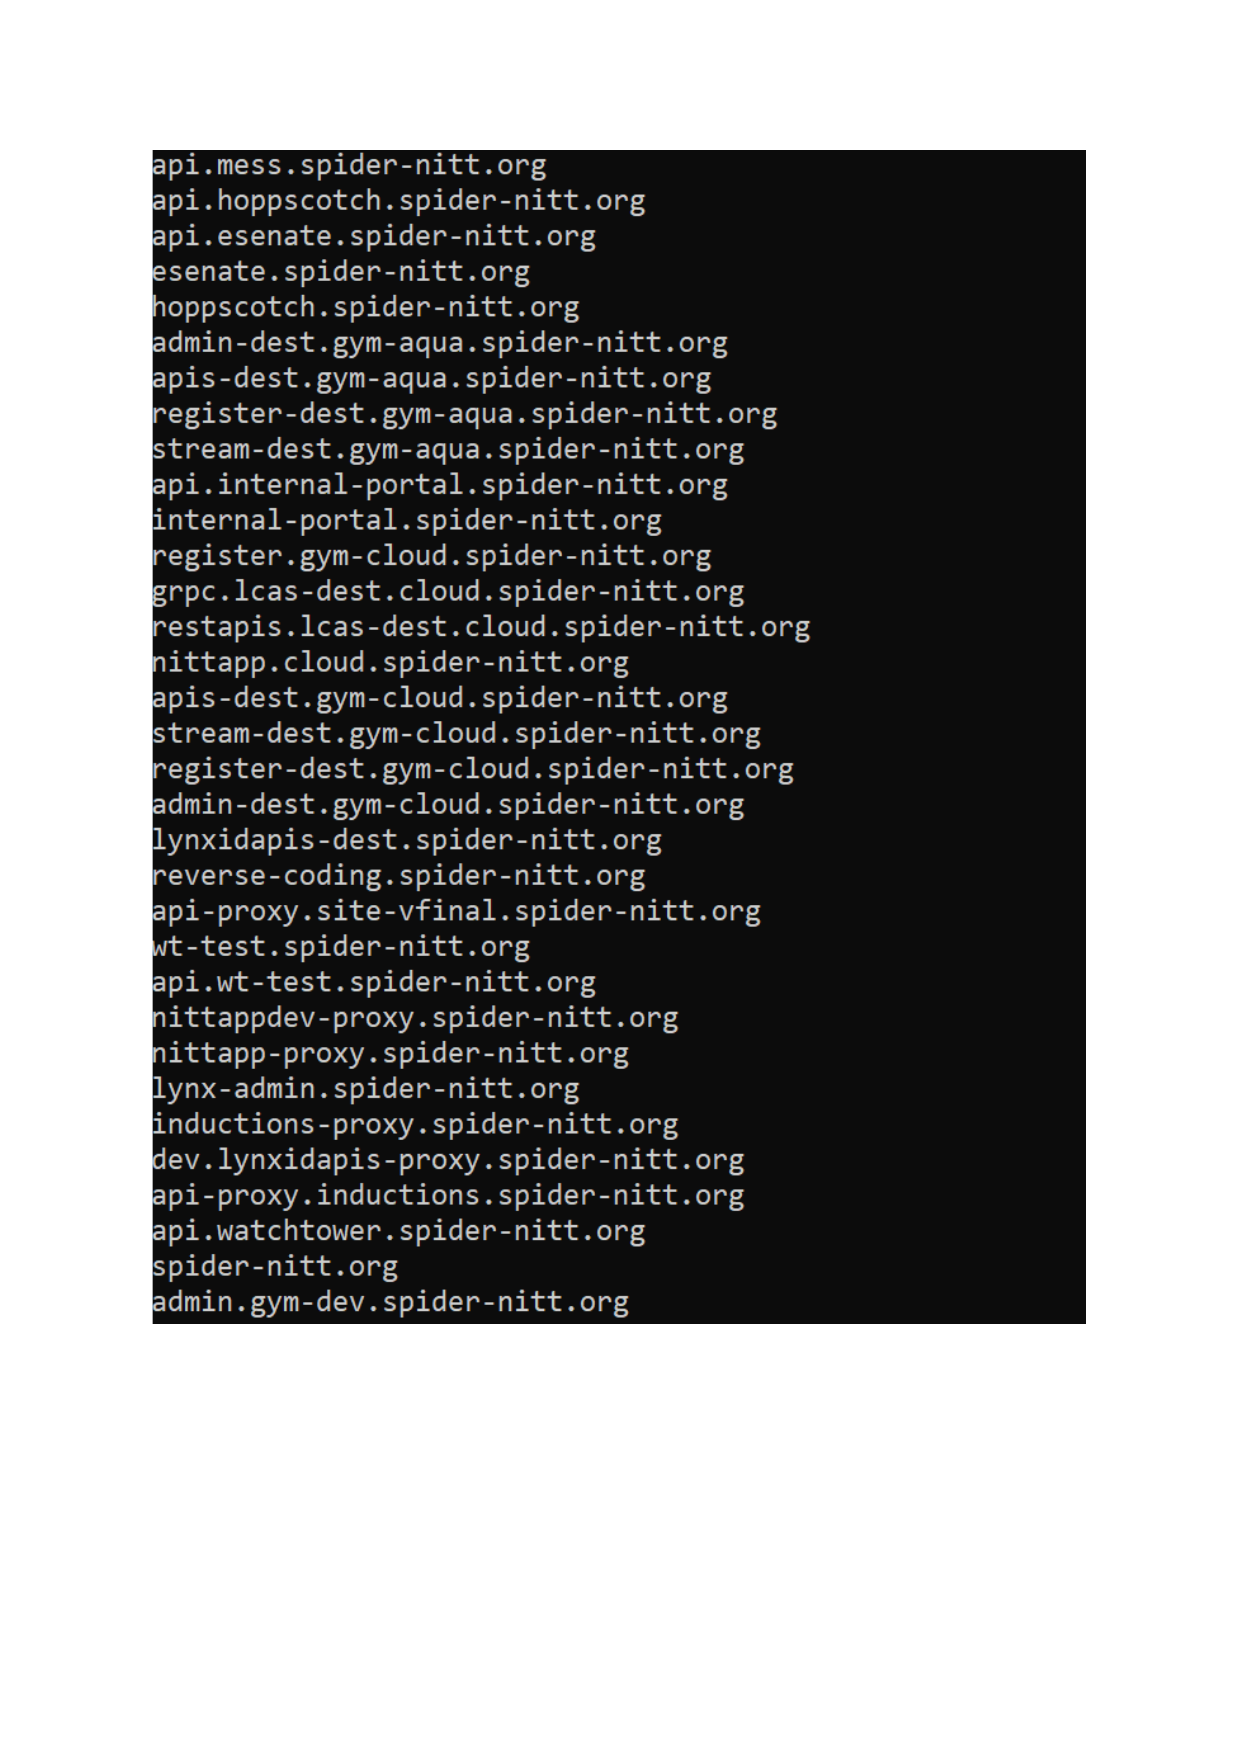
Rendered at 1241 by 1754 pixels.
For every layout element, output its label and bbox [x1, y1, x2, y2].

picture [151, 150, 1085, 1322]
